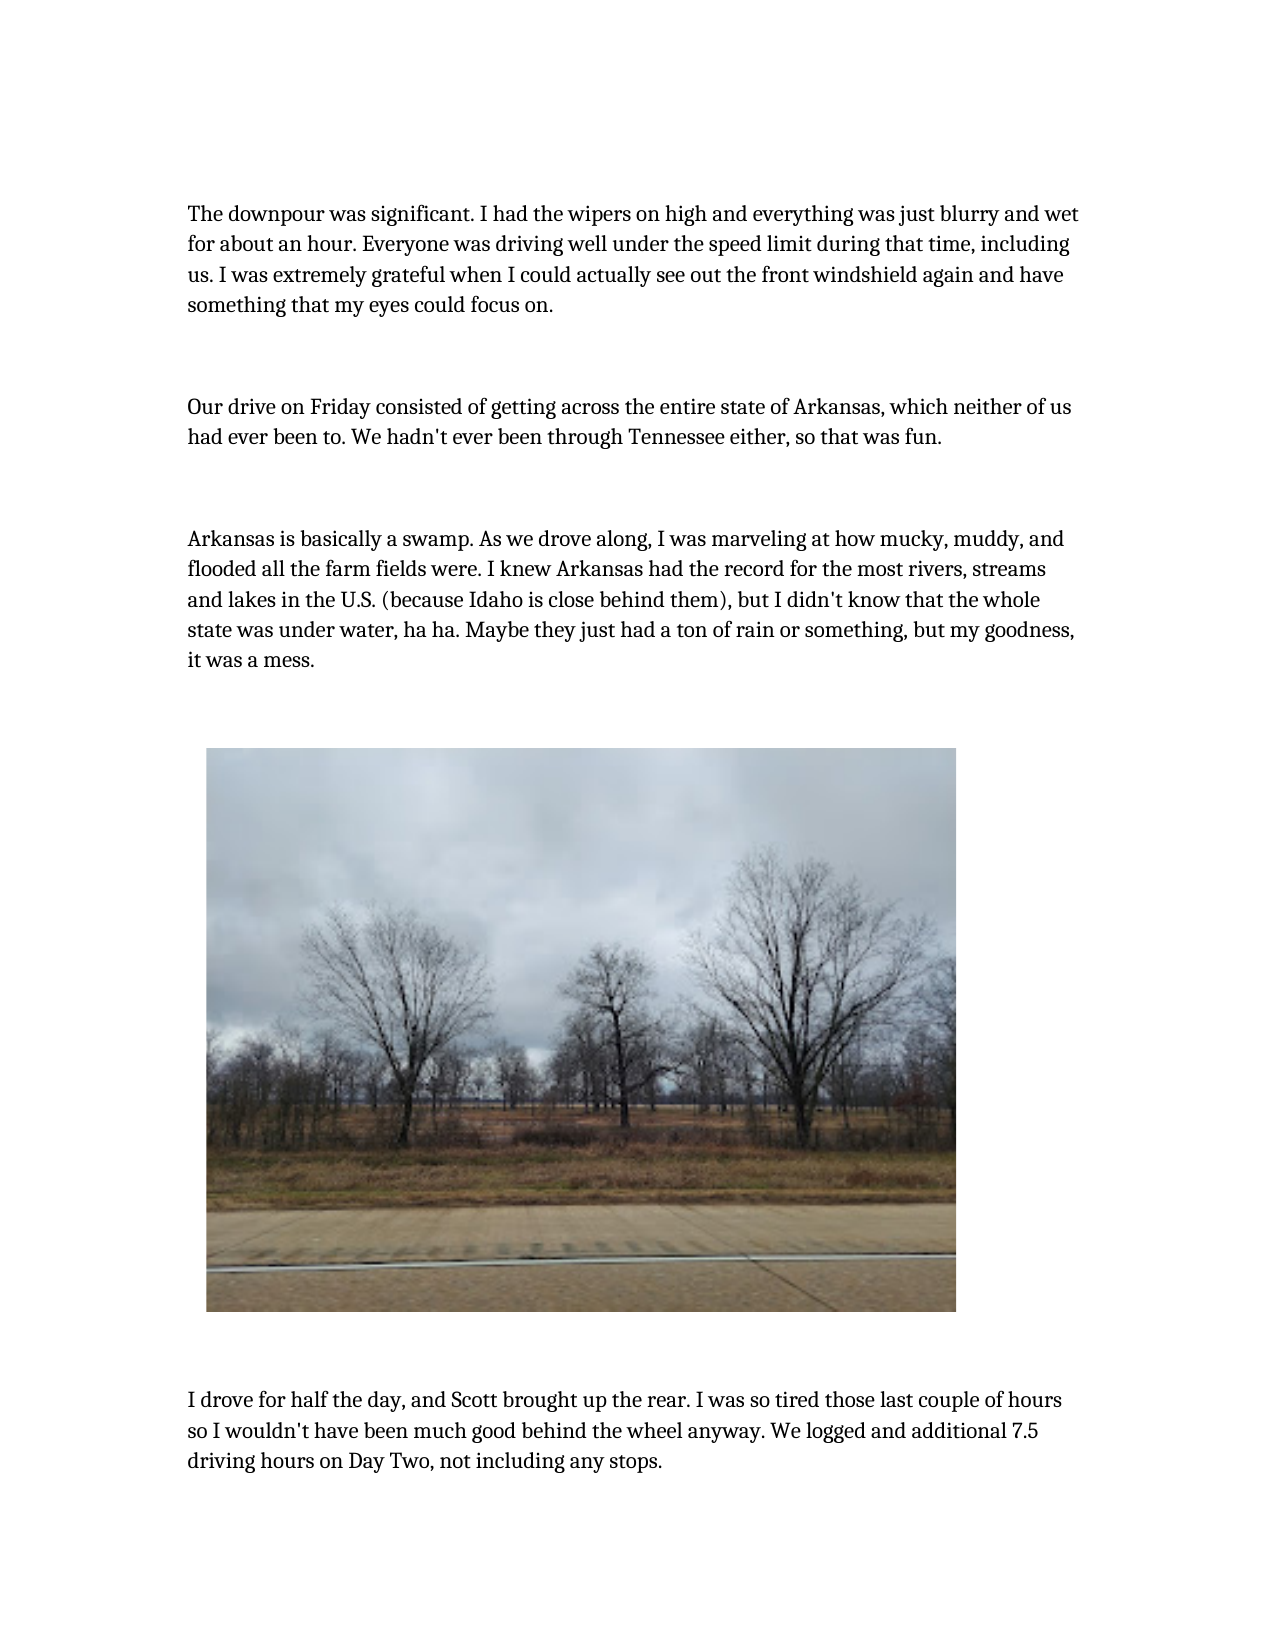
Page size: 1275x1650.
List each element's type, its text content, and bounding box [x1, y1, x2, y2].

picture [206, 748, 957, 1312]
text The downpour was significant. I had the wipers on high and everything was just blurry and wet for about an hour. Everyone was driving well under the speed limit during that time, including us. I was extremely grateful when I could actually see out the front windshield again and have something that my eyes could focus on. [187, 201, 1087, 318]
text Our drive on Friday consisted of getting across the entire state of Arkansas, which neither of us had ever been to. We hadn't ever been through Tennessee either, so that was fun. [187, 394, 1087, 450]
text Arkansas is basically a swamp. As we drove along, I was marveling at how mucky, muddy, and flooded all the farm fields were. I knew Arkansas had the record for the most rivers, streams and lakes in the U.S. (because Idaho is close behind them), but I didn't know that the whole state was under water, ha ha. Maybe they just had a ton of rain or something, but my goodness, it was a mess. [187, 526, 1087, 673]
text I drove for half the day, and Scott brought up the rear. I was so tired those last couple of hours so I wouldn't have been much good behind the wheel anyway. We logged and additional 7.5 driving hours on Day Two, not including any stops. [187, 1387, 1087, 1474]
